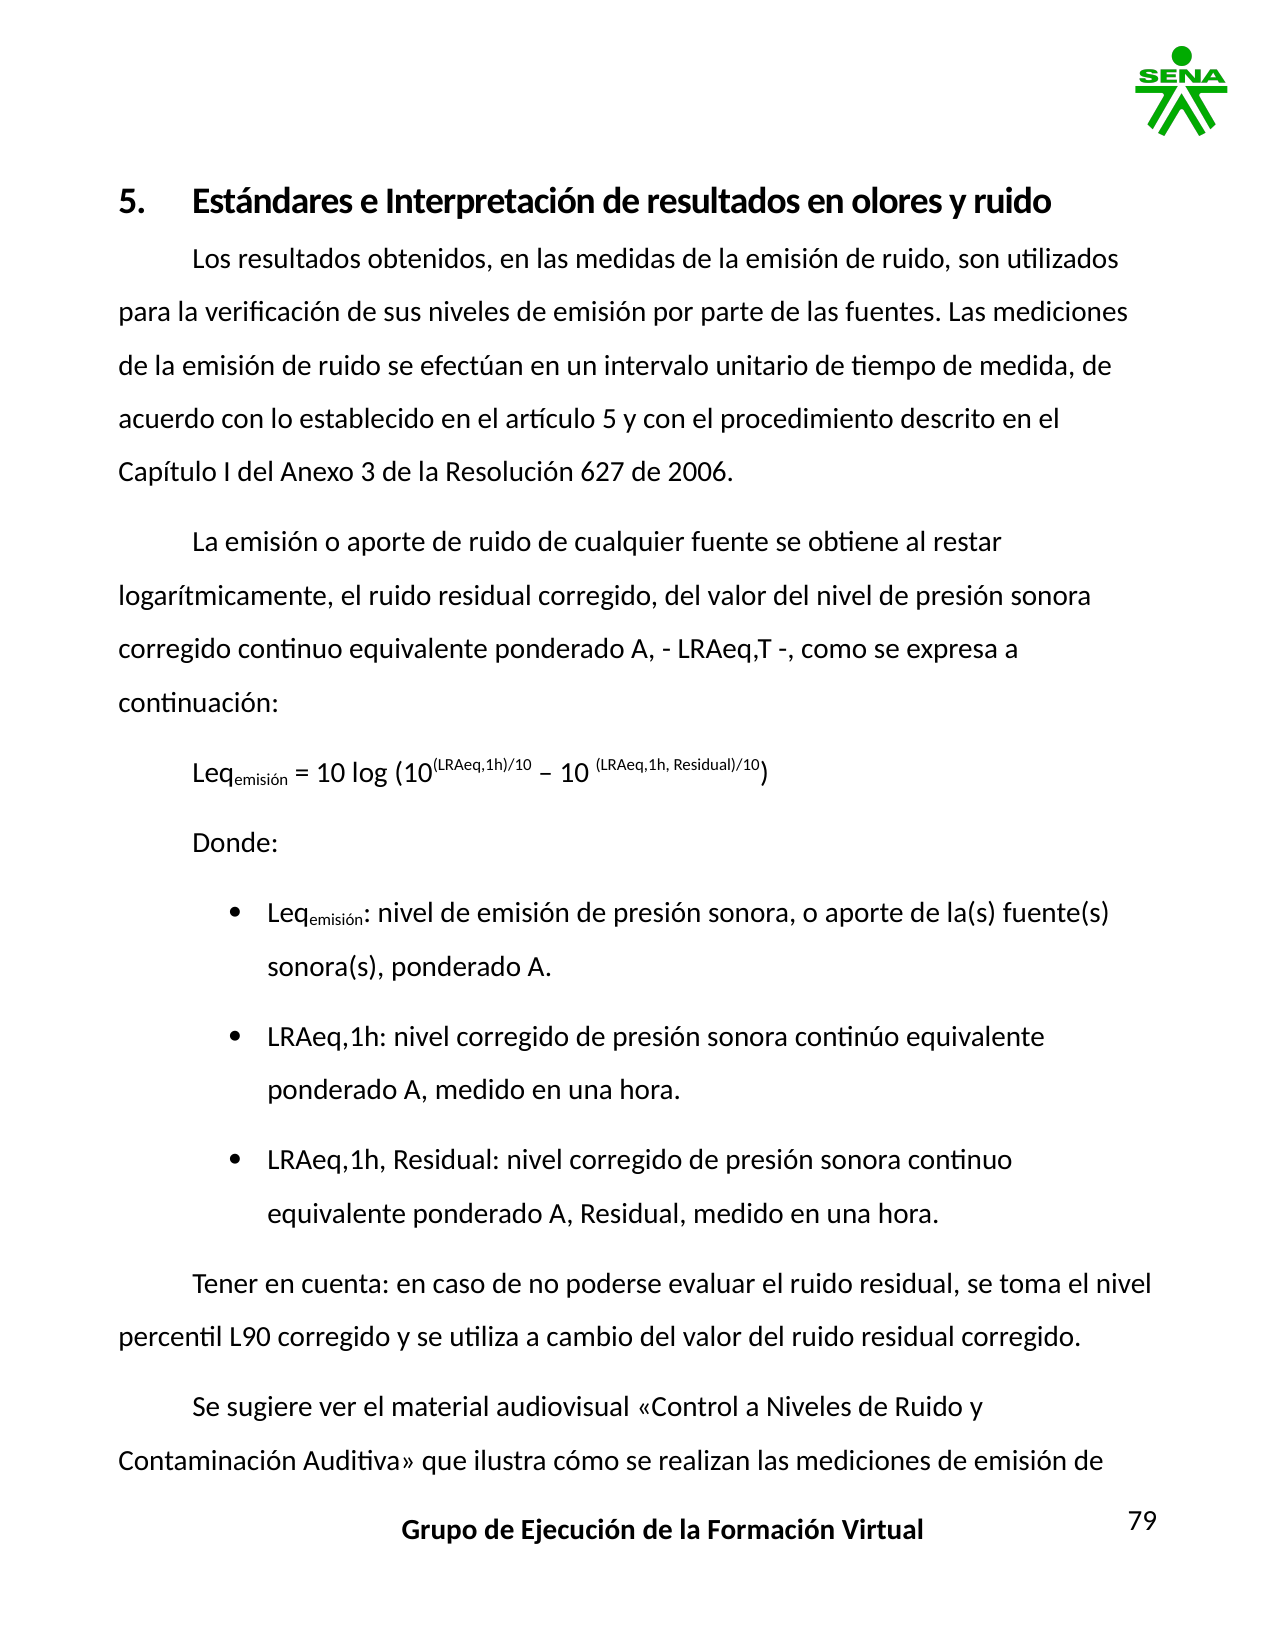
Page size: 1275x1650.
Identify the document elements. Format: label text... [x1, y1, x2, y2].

text Tener en cuenta: en caso de no poderse evaluar el ruido residual, se toma el nivel percentil L90 corregido y se utiliza a cambio del valor del ruido residual corregido. [118, 1265, 1157, 1354]
list LRAeq,1h, Residual: nivel corregido de presión sonora continuo equivalente ponderado A, Residual, medido en una hora. [230, 1141, 1157, 1230]
text Los resultados obtenidos, en las medidas de la emisión de ruido, son utilizados para la verificación de sus niveles de emisión por parte de las fuentes. Las mediciones de la emisión de ruido se efectúan en un intervalo unitario de tiempo de medida, de acuerdo con lo establecido en el artículo 5 y con el procedimiento descrito en el Capítulo I del Anexo 3 de la Resolución 627 de 2006. [118, 240, 1157, 489]
list LRAeq,1h: nivel corregido de presión sonora continúo equivalente ponderado A, medido en una hora. [230, 1018, 1157, 1107]
subtitle Estándares e Interpretación de resultados en olores y ruido [118, 177, 1157, 223]
list Leqemisión: nivel de emisión de presión sonora, o aporte de la(s) fuente(s) sonora(s), ponderado A. [230, 894, 1157, 983]
text Leqemisión = 10 log (10(LRAeq,1h)/10 – 10 (LRAeq,1h, Residual)/10) [118, 754, 1157, 789]
text Donde: [118, 824, 1157, 860]
text La emisión o aporte de ruido de cualquier fuente se obtiene al restar logarítmicamente, el ruido residual corregido, del valor del nivel de presión sonora corregido continuo equivalente ponderado A, - LRAeq,T -, como se expresa a continuación: [118, 523, 1157, 719]
picture [1135, 46, 1228, 136]
